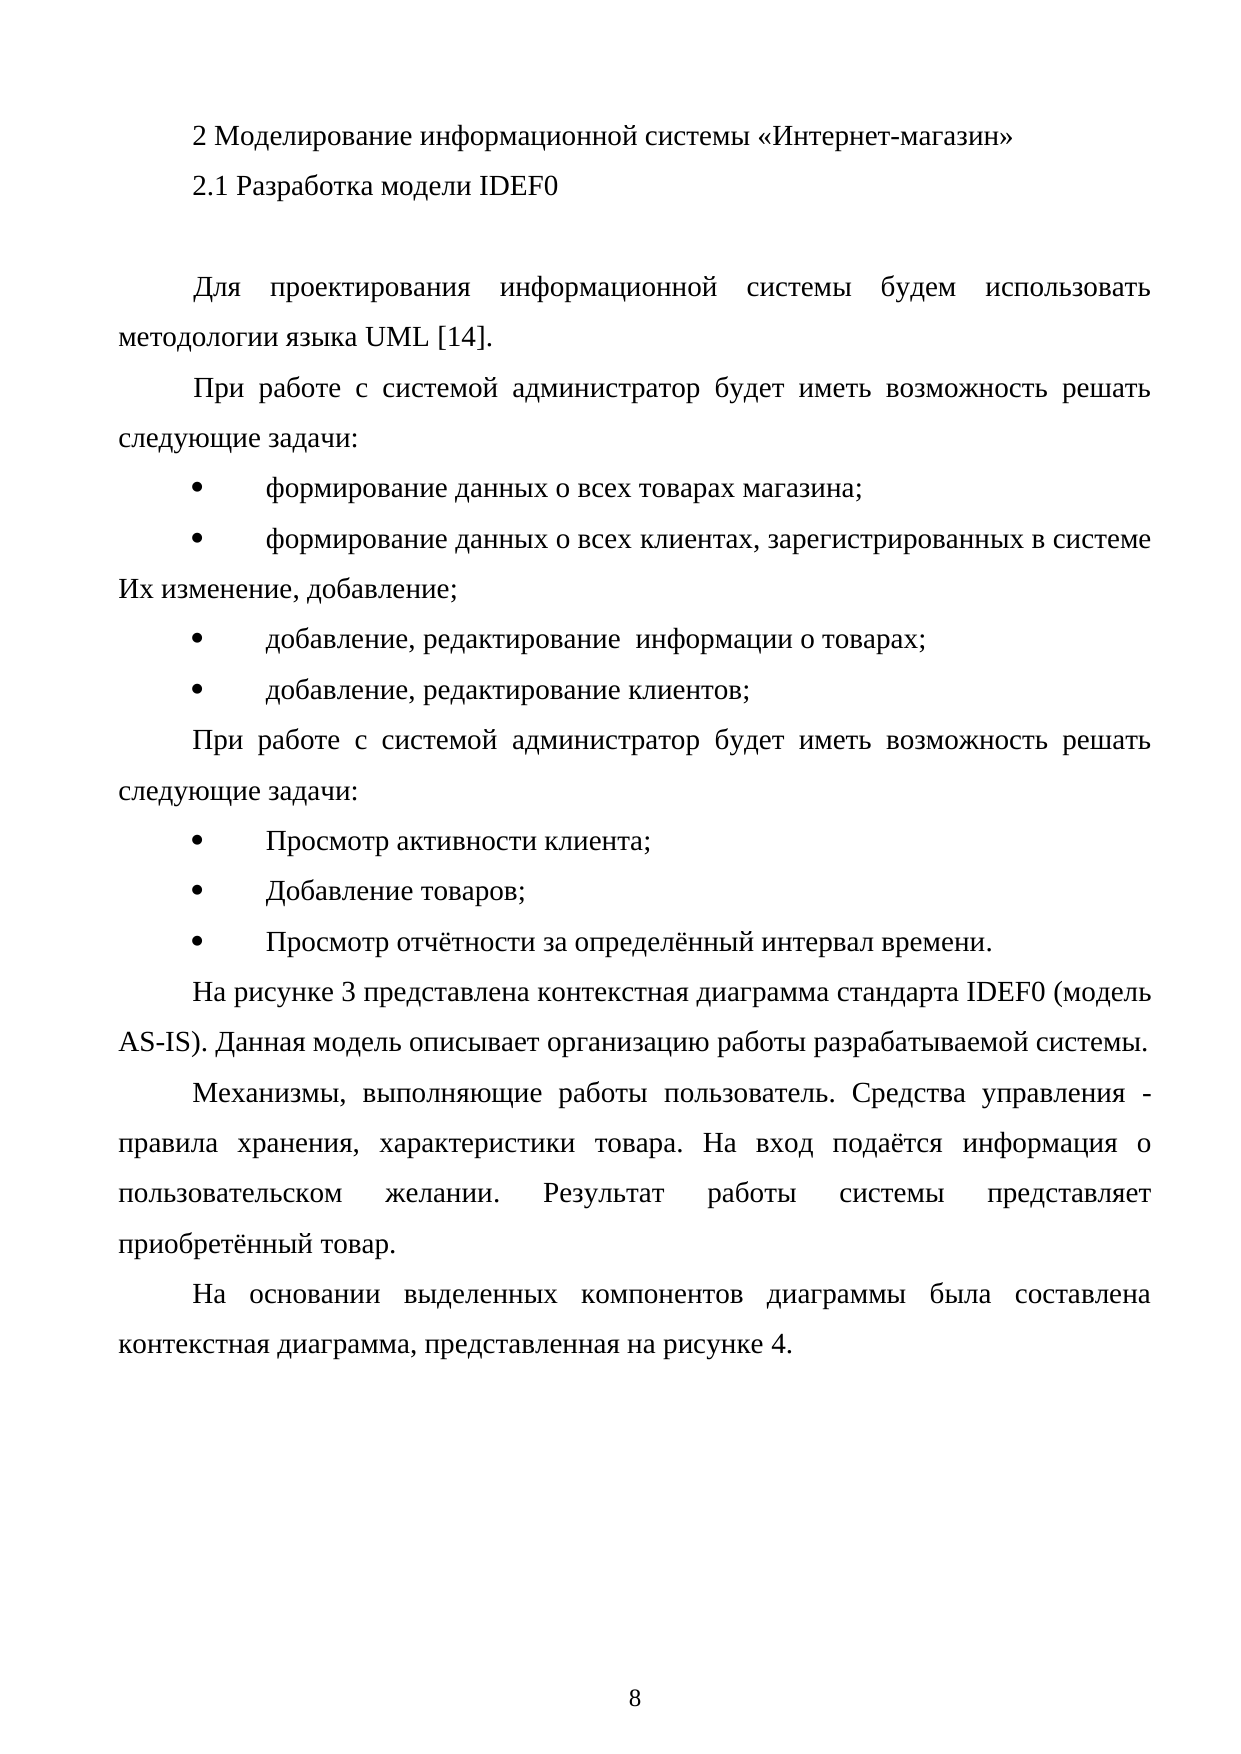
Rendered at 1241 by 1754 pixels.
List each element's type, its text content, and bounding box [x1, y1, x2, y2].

text При работе с системой администратор будет иметь возможность решать следующие задачи: [118, 370, 1152, 453]
list добавление, редактирование информации о товарах; [118, 621, 1152, 655]
text На рисунке 3 представлена контекстная диаграмма стандарта IDEF0 (модель AS-IS). Данная модель описывает организацию работы разрабатываемой системы. [118, 974, 1152, 1058]
list формирование данных о всех клиентах, зарегистрированных в системе Их изменение, добавление; [118, 521, 1152, 605]
list Просмотр отчётности за определённый интервал времени. [118, 924, 1152, 957]
text Для проектирования информационной системы будем использовать методологии языка UML [14]. [118, 269, 1152, 353]
subtitle 2 Моделирование информационной системы «Интернет-магазин» [118, 118, 1152, 152]
text Механизмы, выполняющие работы пользователь. Средства управления - правила хранения, характеристики товара. На вход подаётся информация о пользовательском желании. Результат работы системы представляет приобретённый товар. [118, 1075, 1152, 1259]
text При работе с системой администратор будет иметь возможность решать следующие задачи: [118, 722, 1152, 806]
list Добавление товаров; [118, 873, 1152, 907]
subtitle 2.1 Разработка модели IDEF0 [118, 168, 1152, 202]
list добавление, редактирование клиентов; [118, 672, 1152, 706]
text На основании выделенных компонентов диаграммы была составлена контекстная диаграмма, представленная на рисунке 4. [118, 1276, 1152, 1360]
list Просмотр активности клиента; [118, 823, 1152, 857]
list формирование данных о всех товарах магазина; [118, 470, 1152, 504]
